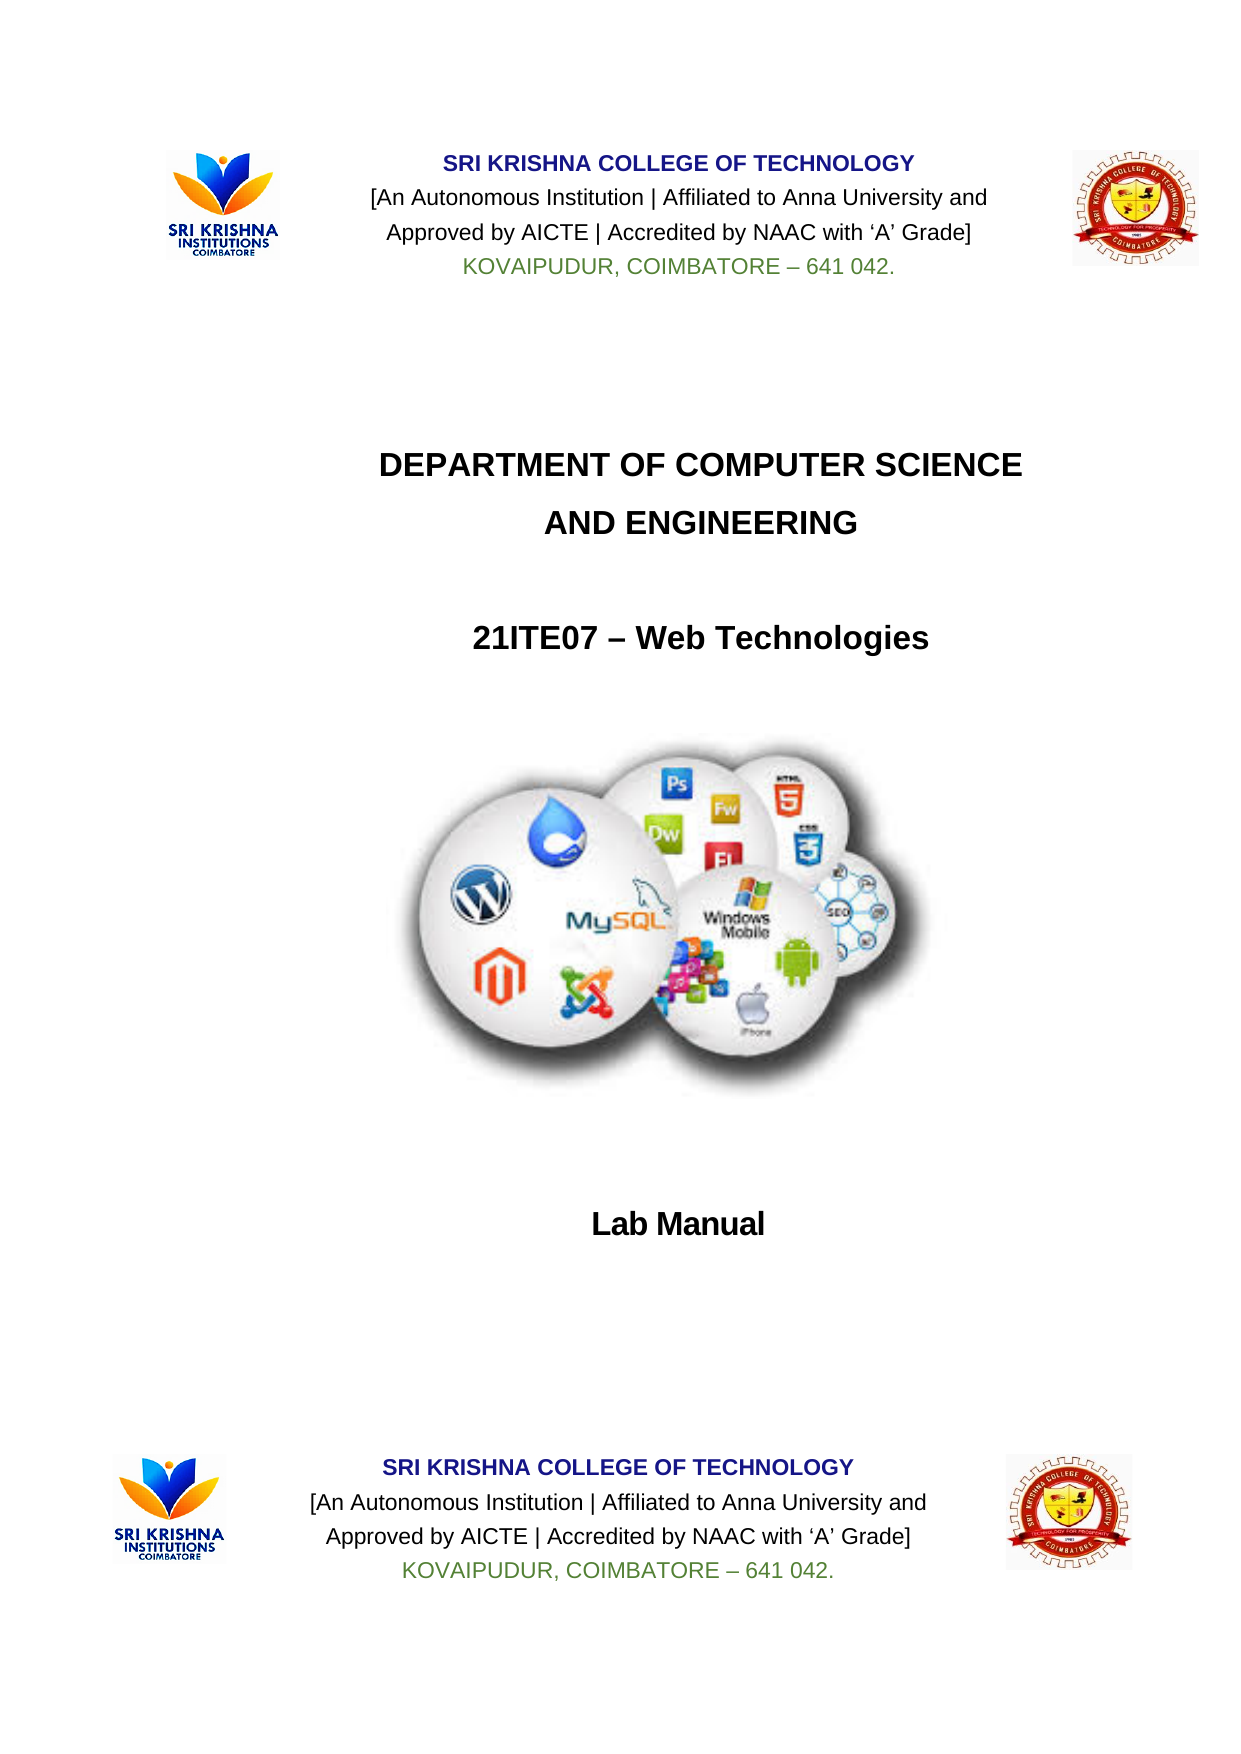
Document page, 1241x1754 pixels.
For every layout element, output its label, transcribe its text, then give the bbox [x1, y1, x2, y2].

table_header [242, 1454, 994, 1604]
picture [112, 1454, 227, 1564]
picture [1072, 150, 1199, 266]
picture [386, 733, 972, 1099]
picture [166, 150, 281, 260]
table_header SRI KRISHNA COLLEGE OF TECHNOLOGY [An Autonomous Institution | Affiliated to Anna University and Approved by AICTE | Accredited by NAAC with ‘A’ Grade] KOVAIPUDUR, COIMBATORE – 641 042. DEPARTMENT OF COMPUTER SCIENCE AND ENGINEERING 21ITE07 – Web Technologies Lab Manual [296, 150, 1061, 1250]
picture [1005, 1454, 1133, 1570]
table_header [150, 150, 296, 1250]
table_header [1061, 150, 1211, 1250]
table_header [995, 1454, 1142, 1604]
table_header [98, 1454, 242, 1604]
